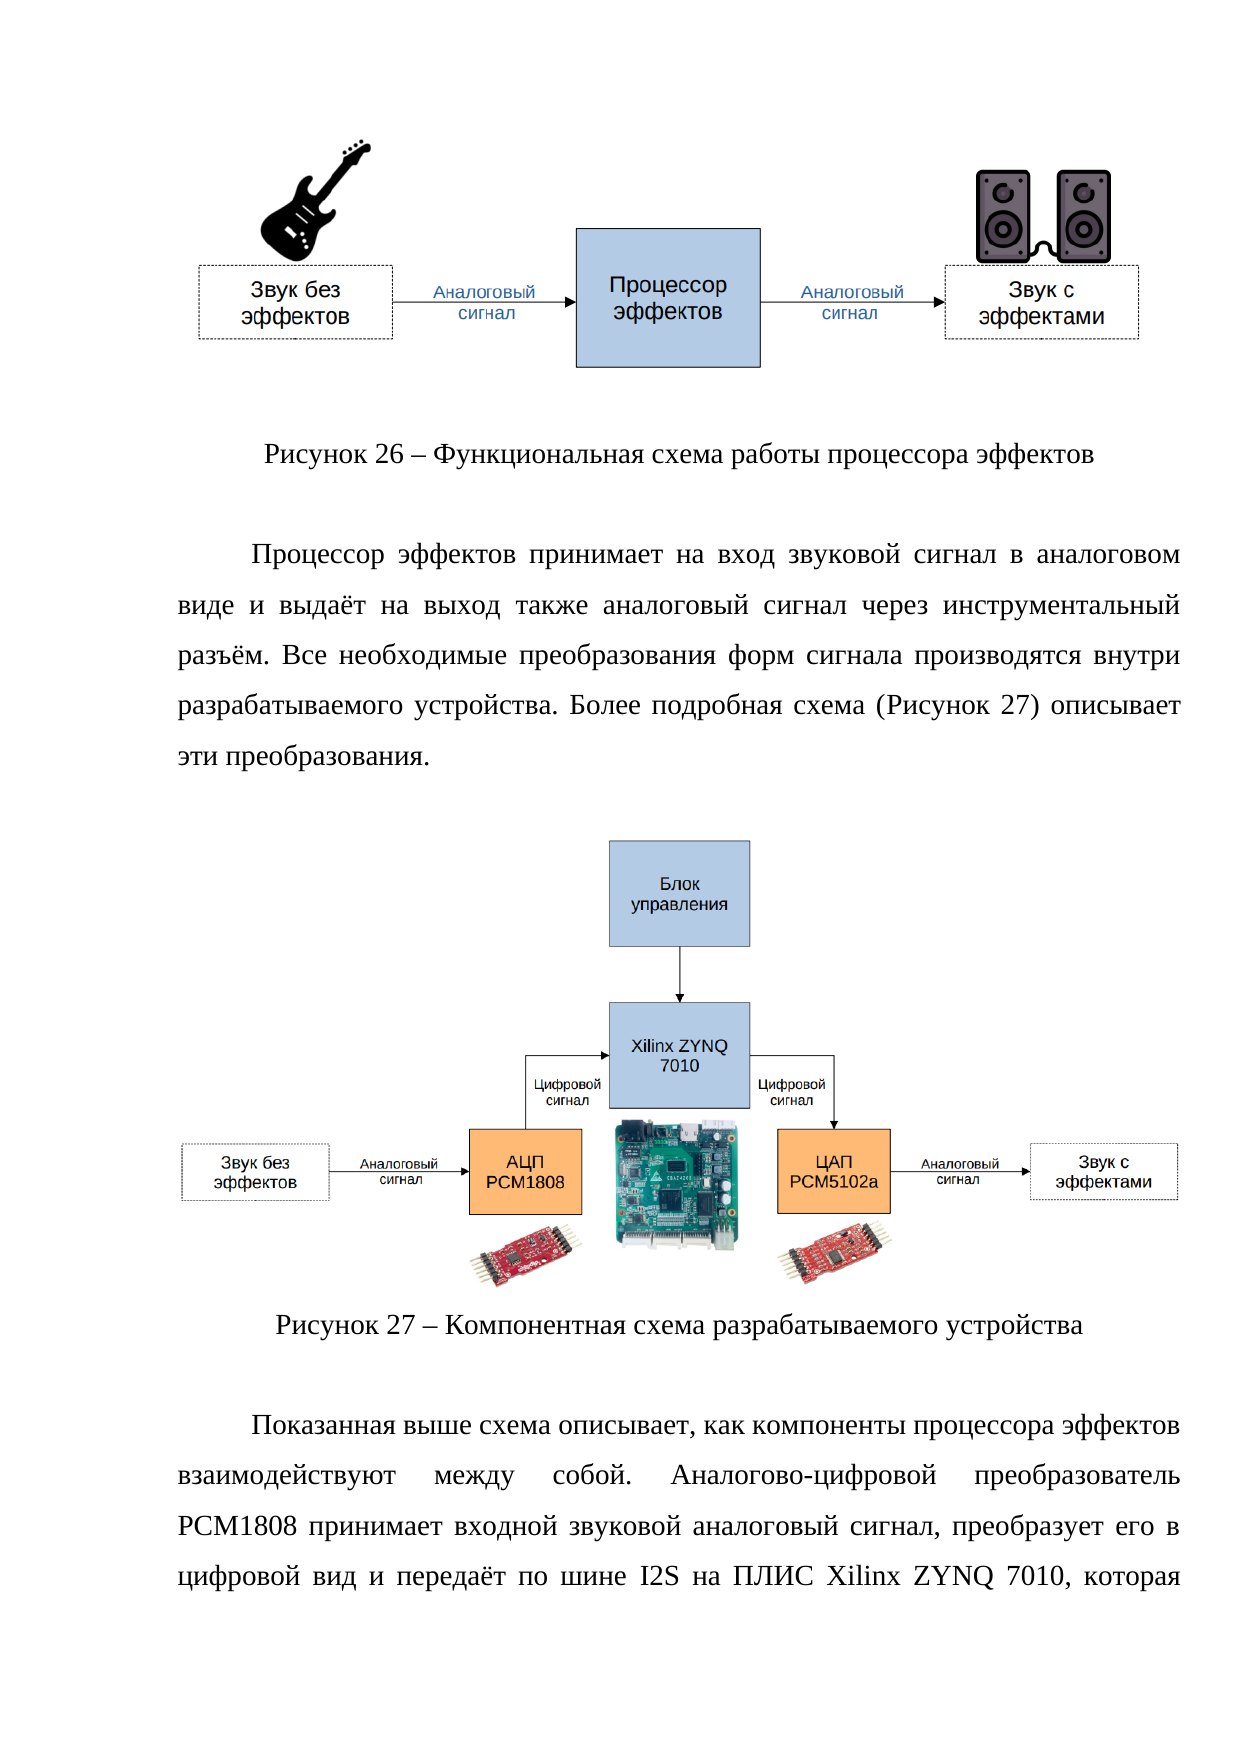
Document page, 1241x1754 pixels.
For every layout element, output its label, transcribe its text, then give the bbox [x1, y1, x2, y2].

text Рисунок – Компонентная схема разрабатываемого устройства [177, 1307, 1181, 1340]
picture [177, 118, 1182, 420]
picture [177, 838, 1182, 1291]
text Рисунок – Функциональная схема работы процессора эффектов [177, 436, 1181, 470]
text Процессор эффектов принимает на вход звуковой сигнал в аналоговом виде и выдаёт на выход также аналоговый сигнал через инструментальный разъём. Все необходимые преобразования форм сигнала производятся внутри разрабатываемого устройства. Более подробная схема (Рисунок 27) описывает эти преобразования. [177, 536, 1181, 771]
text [177, 1407, 1181, 1592]
